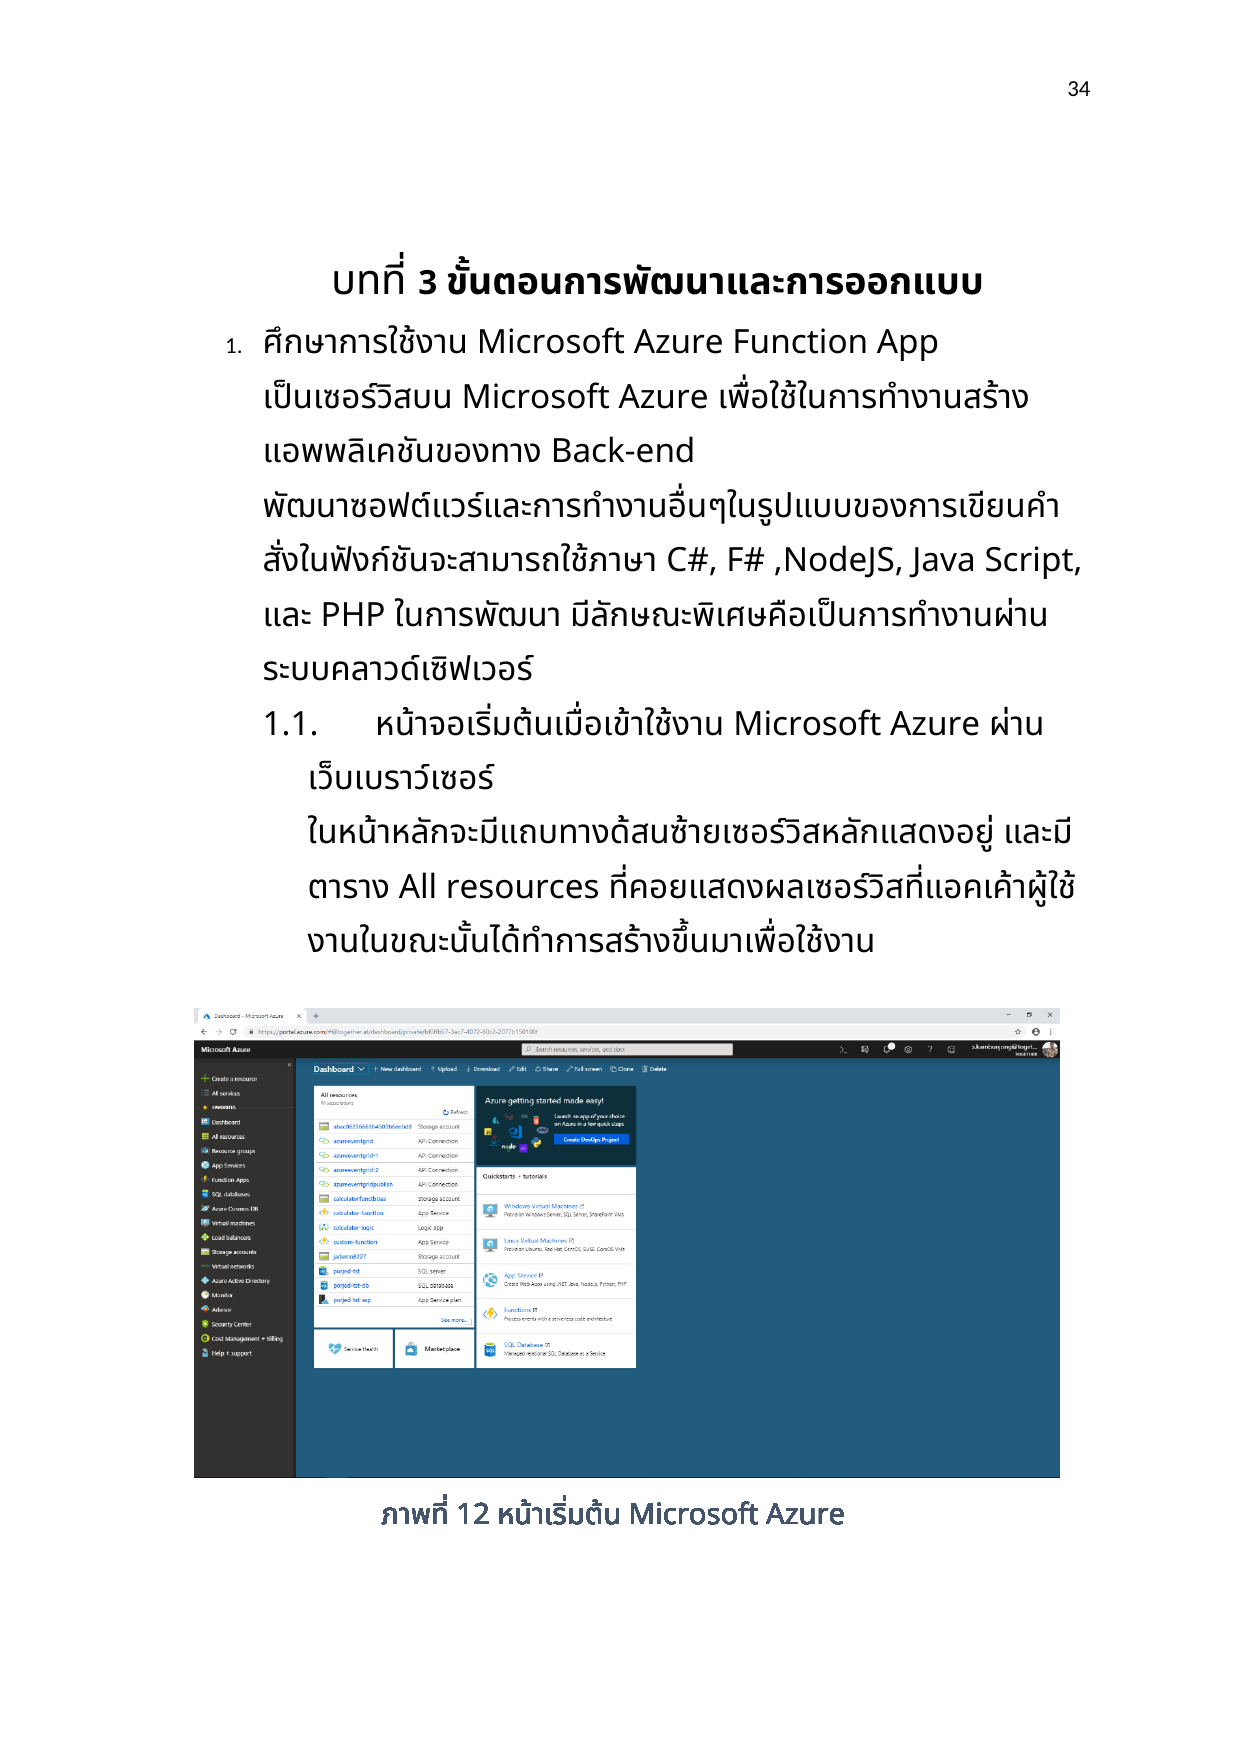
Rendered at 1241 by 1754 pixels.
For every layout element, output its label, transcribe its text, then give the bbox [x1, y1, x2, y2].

list พัฒนาซอฟต์แวร์และการทำงานอื่นๆในรูปแบบของการเขียนคำสั่งในฟังก์ชันจะสามารถใช้ภาษา C#, F# ,NodeJS, Java Script, และ PHP ในการพัฒนา มีลักษณะพิเศษคือเป็นการทำงานผ่านระบบคลาวด์เซิฟเวอร์ [262, 482, 1090, 696]
picture [194, 1008, 1060, 1478]
list เป็นเซอร์วิสบน Microsoft Azure เพื่อใช้ในการทำงานสร้างแอพพลิเคชันของทาง Back-end [262, 372, 1090, 478]
list หน้าจอเริ่มต้นเมื่อเข้าใช้งาน Microsoft Azure ผ่านเว็บเบราว์เซอร์ [262, 699, 1090, 804]
subtitle บทที่ 3 ขั้นตอนการพัฒนาและการออกแบบ [225, 250, 1090, 313]
list ในหน้าหลักจะมีแถบทางด้สนซ้ายเซอร์วิสหลักแสดงอยู่ และมีตาราง All resources ที่คอยแสดงผลเซอร์วิสที่แอคเค้าผู้ใช้งานในขณะนั้นได้ทำการสร้างขึ้นมาเพื่อใช้งาน [307, 808, 1090, 968]
list ศึกษาการใช้งาน Microsoft Azure Function App [225, 318, 1090, 368]
